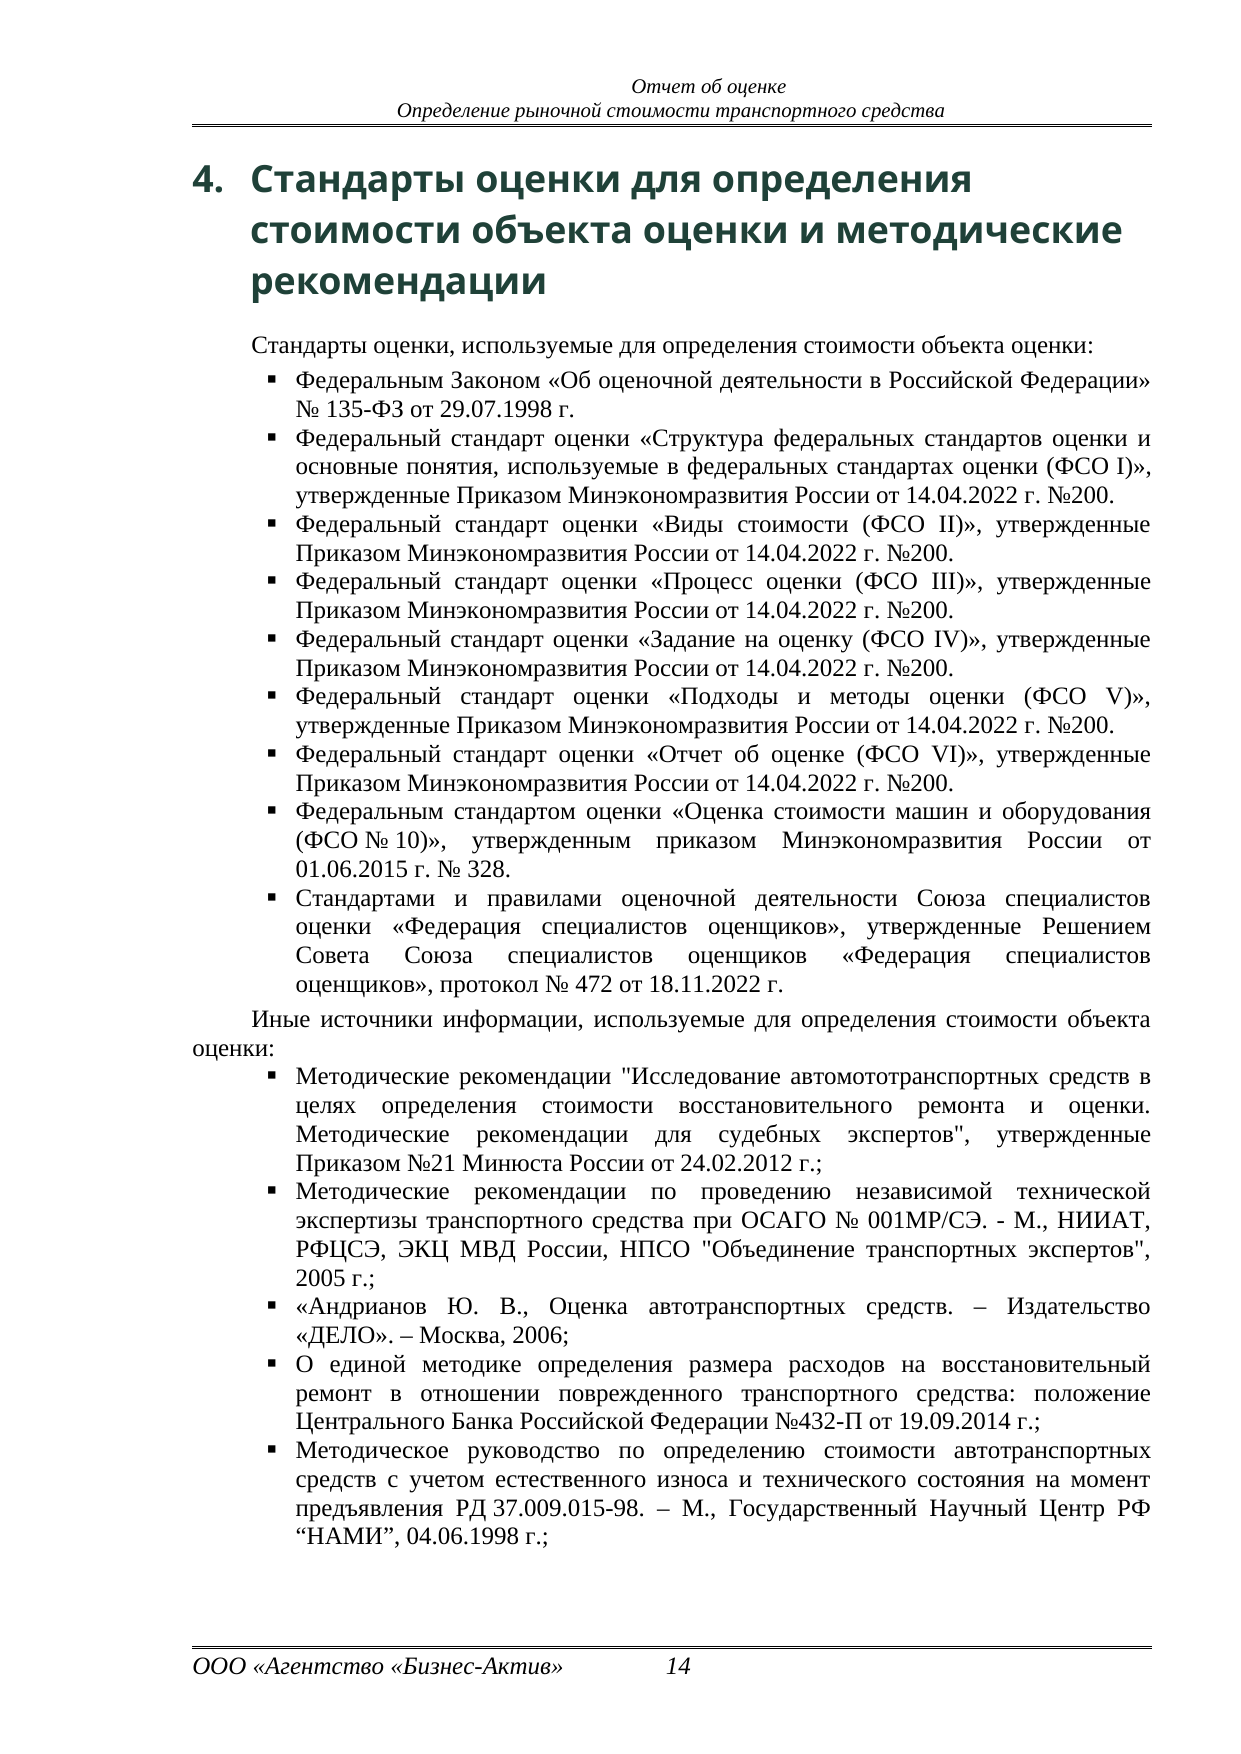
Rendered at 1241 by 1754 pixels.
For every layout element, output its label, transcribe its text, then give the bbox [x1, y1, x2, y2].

list Федеральным стандартом оценки «Оценка стоимости машин и оборудования (ФСО № 10)», утвержденным приказом Минэкономразвития России от 01.06.2015 г. № 328. [266, 796, 1152, 883]
text Стандарты оценки для определения стоимости объекта оценки и методические рекомендации [192, 152, 1152, 305]
list Федеральный стандарт оценки «Процесс оценки (ФСО III)», утвержденные Приказом Минэкономразвития России от 14.04.2022 г. №200. [266, 566, 1152, 624]
list Федеральный стандарт оценки «Отчет об оценке (ФСО VI)», утвержденные Приказом Минэкономразвития России от 14.04.2022 г. №200. [266, 739, 1152, 796]
list Методическое руководство по определению стоимости автотранспортных средств с учетом естественного износа и технического состояния на момент предъявления РД 37.009.015-98. – М., Государственный Научный Центр РФ “НАМИ”, 04.06.1998 г.; [266, 1435, 1152, 1550]
list Федеральный стандарт оценки «Структура федеральных стандартов оценки и основные понятия, используемые в федеральных стандартах оценки (ФСО I)», утвержденные Приказом Минэкономразвития России от 14.04.2022 г. №200. [266, 423, 1152, 509]
text Иные источники информации, используемые для определения стоимости объекта оценки: [192, 1004, 1152, 1061]
list Федеральный стандарт оценки «Подходы и методы оценки (ФСО V)», утвержденные Приказом Минэкономразвития России от 14.04.2022 г. №200. [266, 681, 1152, 739]
list Методические рекомендации "Исследование автомототранспортных средств в целях определения стоимости восстановительного ремонта и оценки. Методические рекомендации для судебных экспертов", утвержденные Приказом №21 Минюста России от 24.02.2012 г.; [266, 1061, 1152, 1176]
list Федеральный стандарт оценки «Виды стоимости (ФСО II)», утвержденные Приказом Минэкономразвития России от 14.04.2022 г. №200. [266, 509, 1152, 566]
list Федеральным Законом «Об оценочной деятельности в Российской Федерации» № 135-ФЗ от 29.07.1998 г. [266, 365, 1152, 423]
list Методические рекомендации по проведению независимой технической экспертизы транспортного средства при ОСАГО № 001МР/СЭ. - М., НИИАТ, РФЦСЭ, ЭКЦ МВД России, НПСО "Объединение транспортных экспертов", 2005 г.; [266, 1176, 1152, 1291]
list О единой методике определения размера расходов на восстановительный ремонт в отношении поврежденного транспортного средства: положение Центрального Банка Российской Федерации №432-П от 19.09.2014 г.; [266, 1349, 1152, 1435]
list Стандарты оценки, используемые для определения стоимости объекта оценки: [192, 330, 1152, 359]
list «Андрианов Ю. В., Оценка автотранспортных средств. – Издательство «ДЕЛО». – Москва, 2006; [266, 1291, 1152, 1349]
list Стандартами и правилами оценочной деятельности Союза специалистов оценки «Федерация специалистов оценщиков», утвержденные Решением Совета Союза специалистов оценщиков «Федерация специалистов оценщиков», протокол № 472 от 18.11.2022 г. [266, 883, 1152, 998]
list Федеральный стандарт оценки «Задание на оценку (ФСО IV)», утвержденные Приказом Минэкономразвития России от 14.04.2022 г. №200. [266, 624, 1152, 681]
